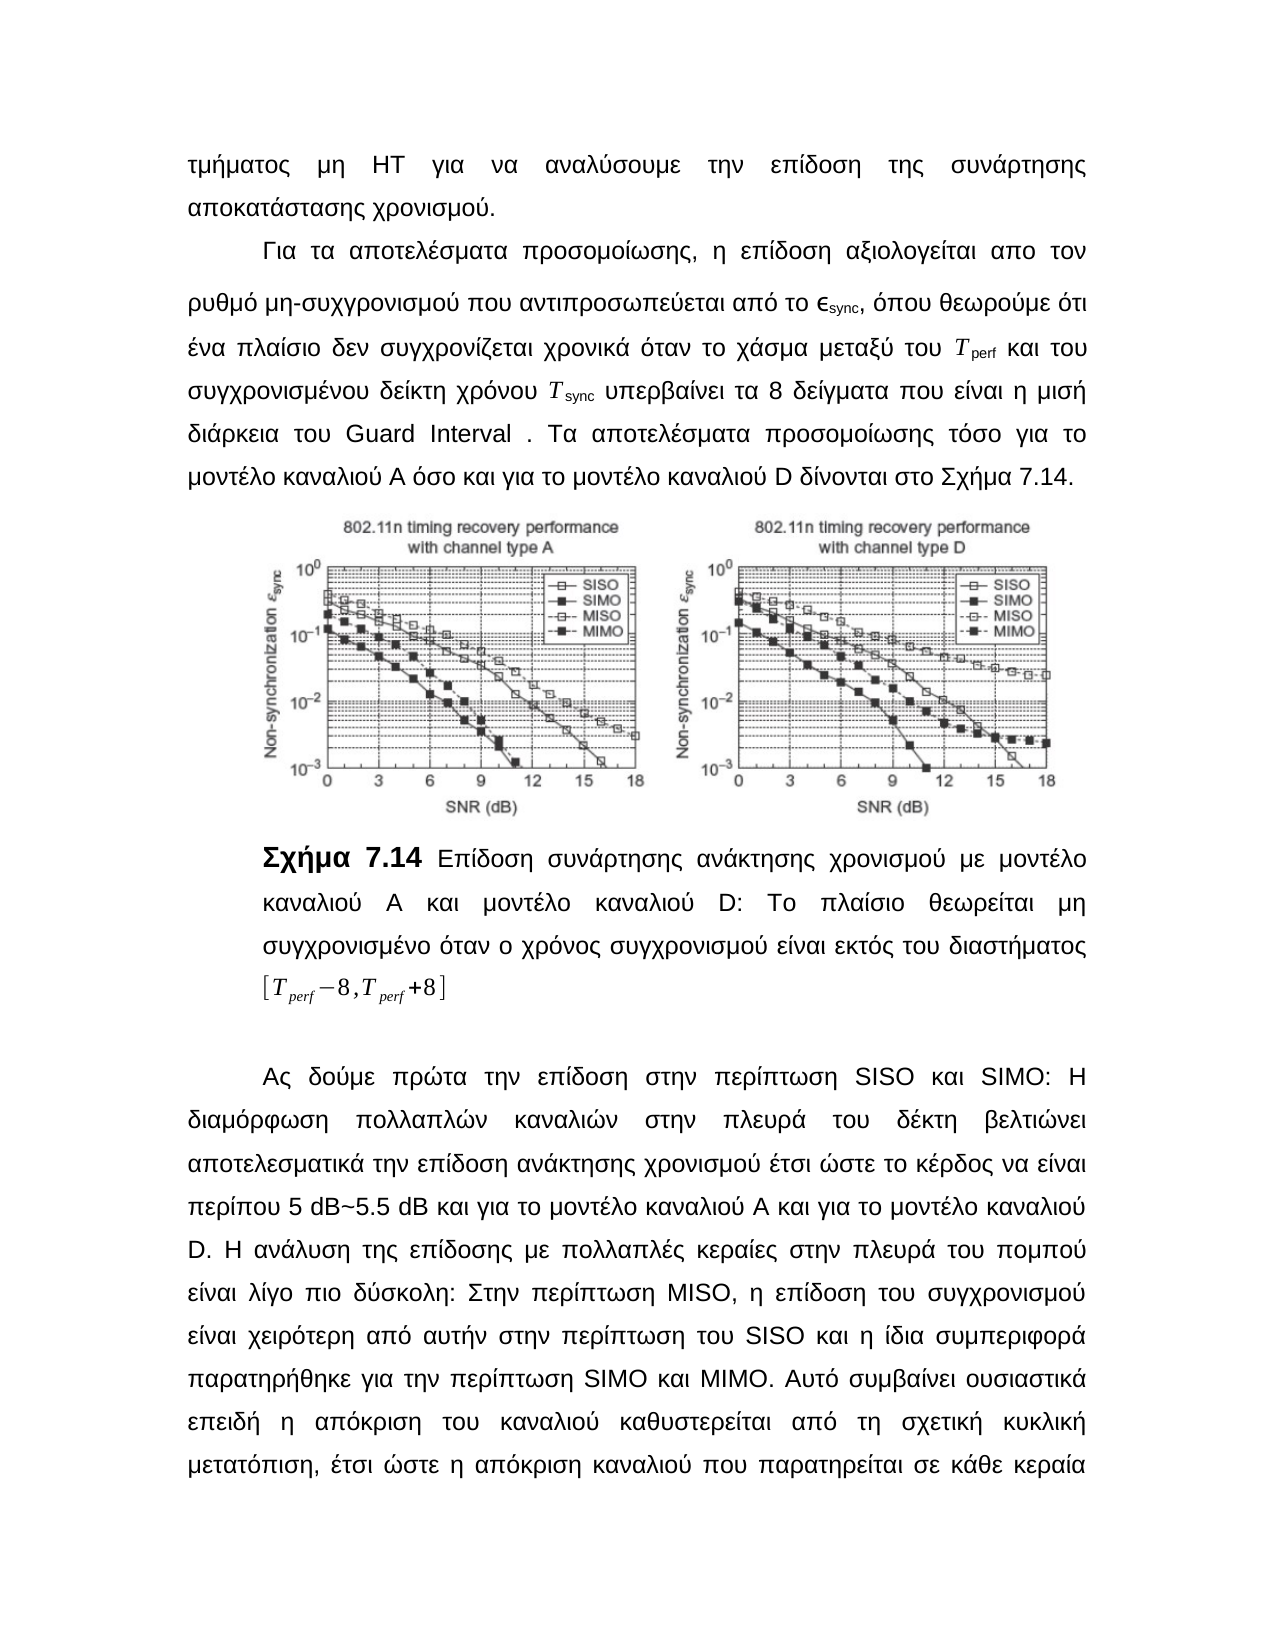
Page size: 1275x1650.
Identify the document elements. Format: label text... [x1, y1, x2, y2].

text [187, 150, 1087, 222]
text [187, 1062, 1087, 1479]
picture [262, 505, 1140, 827]
text Σχήμα 7.14 Επίδοση συνάρτησης ανάκτησης χρονισμού με μοντέλο καναλιού Α και μοντέλο καναλιού D: Το πλαίσιο θεωρείται μη συγχρονισμένο όταν ο χρόνος συγχρονισμού είναι εκτός του διαστήματος [262, 840, 1087, 1005]
text Για τα αποτελέσματα προσομοίωσης, η επίδοση αξιολογείται απο τον ρυθμό μη-συχγρονισμού που αντιπροσωπεύεται από το ϵsync, όπου θεωρούμε ότι ένα πλαίσιο δεν συγχρονίζεται χρονικά όταν το χάσμα μεταξύ του perf και του συγχρονισμένου δείκτη χρόνου sync υπερβαίνει τα 8 δείγματα που είναι η μισή διάρκεια του Guard Interval . Τα αποτελέσματα προσομοίωσης τόσο για το μοντέλο καναλιού Α όσο και για το μοντέλο καναλιού D δίνονται στο Σχήμα 7.14. [187, 236, 1087, 491]
